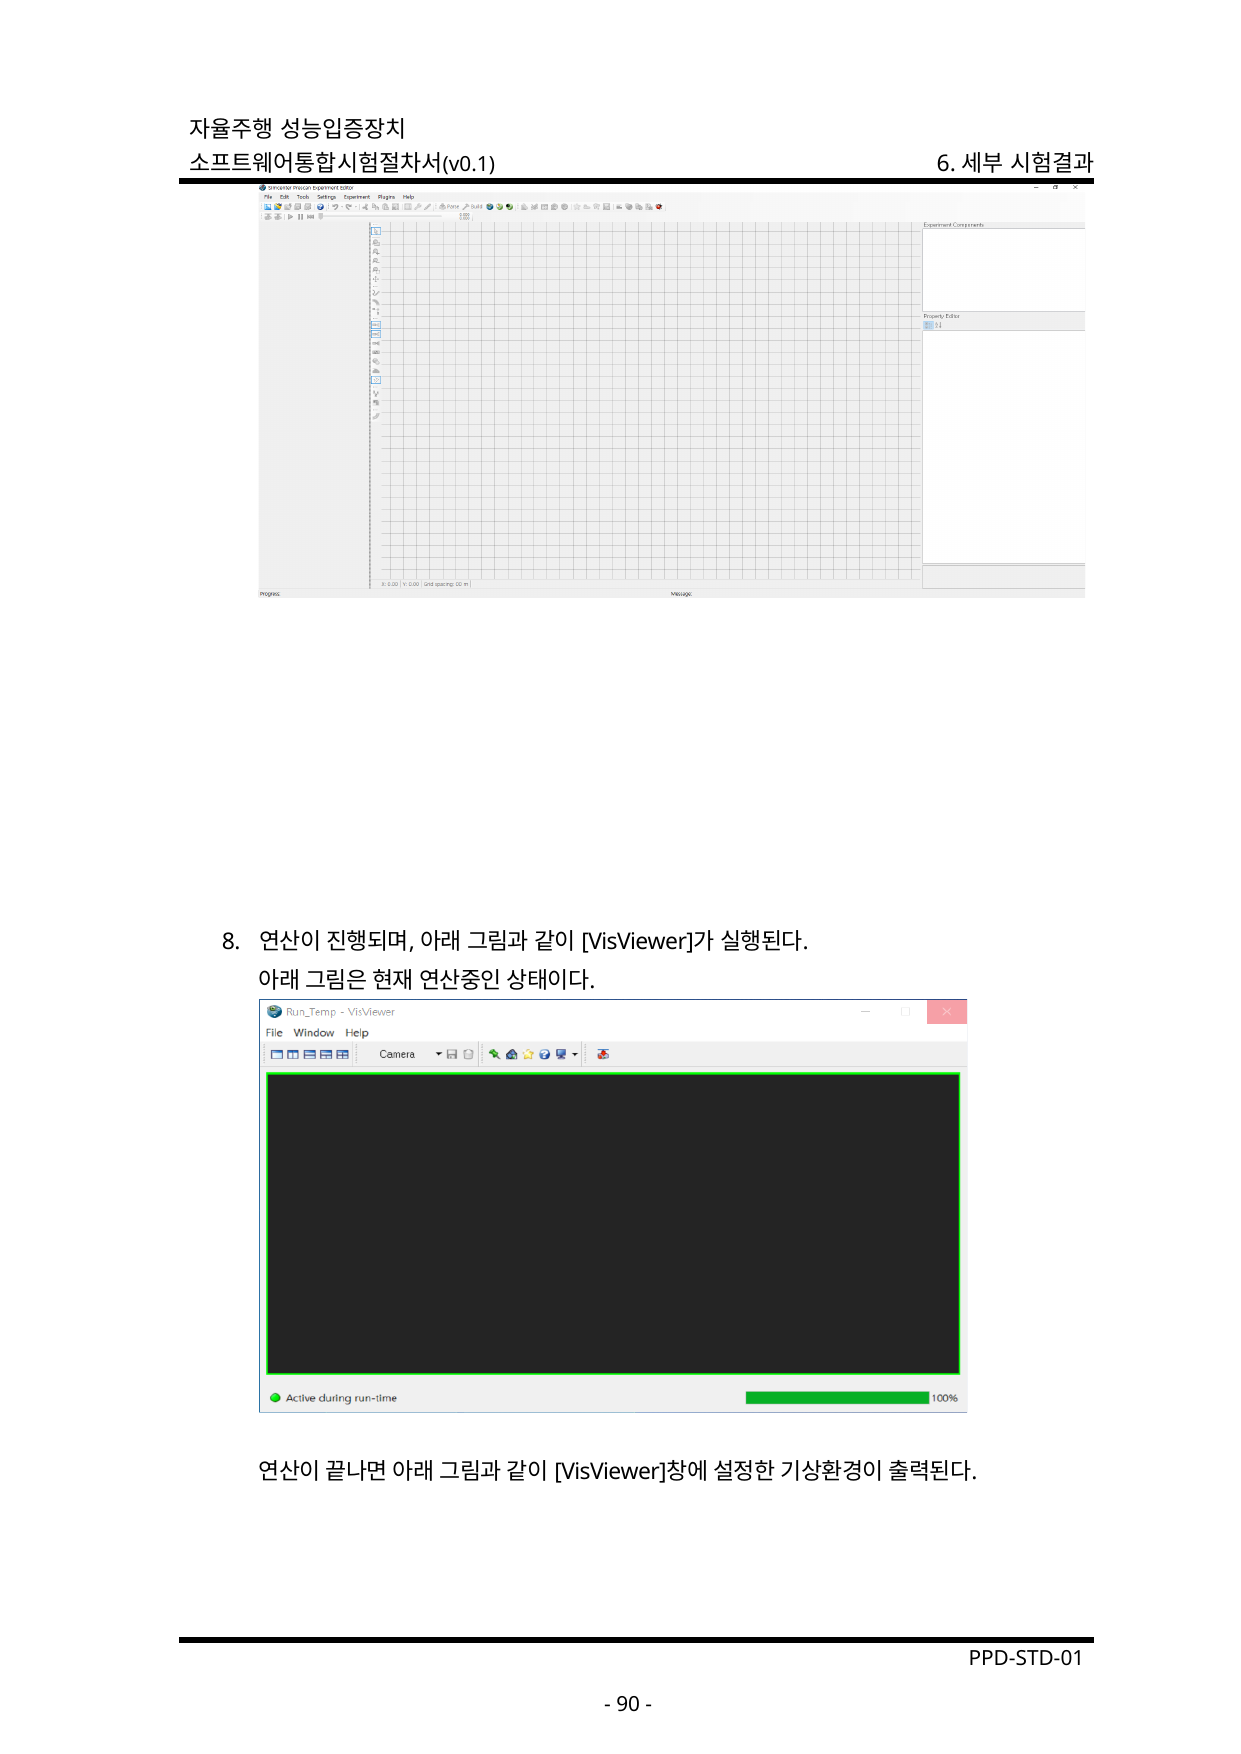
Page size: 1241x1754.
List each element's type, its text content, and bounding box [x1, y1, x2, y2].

list 연산이 진행되며, 아래 그림과 같이 [VisViewer]가 실행된다. [222, 922, 1092, 956]
picture [258, 999, 968, 1413]
text 연산이 끝나면 아래 그림과 같이 [VisViewer]창에 설정한 기상환경이 출력된다. [258, 1453, 1092, 1486]
picture [258, 184, 1086, 598]
text 아래 그림은 현재 연산중인 상태이다. [258, 962, 1092, 995]
